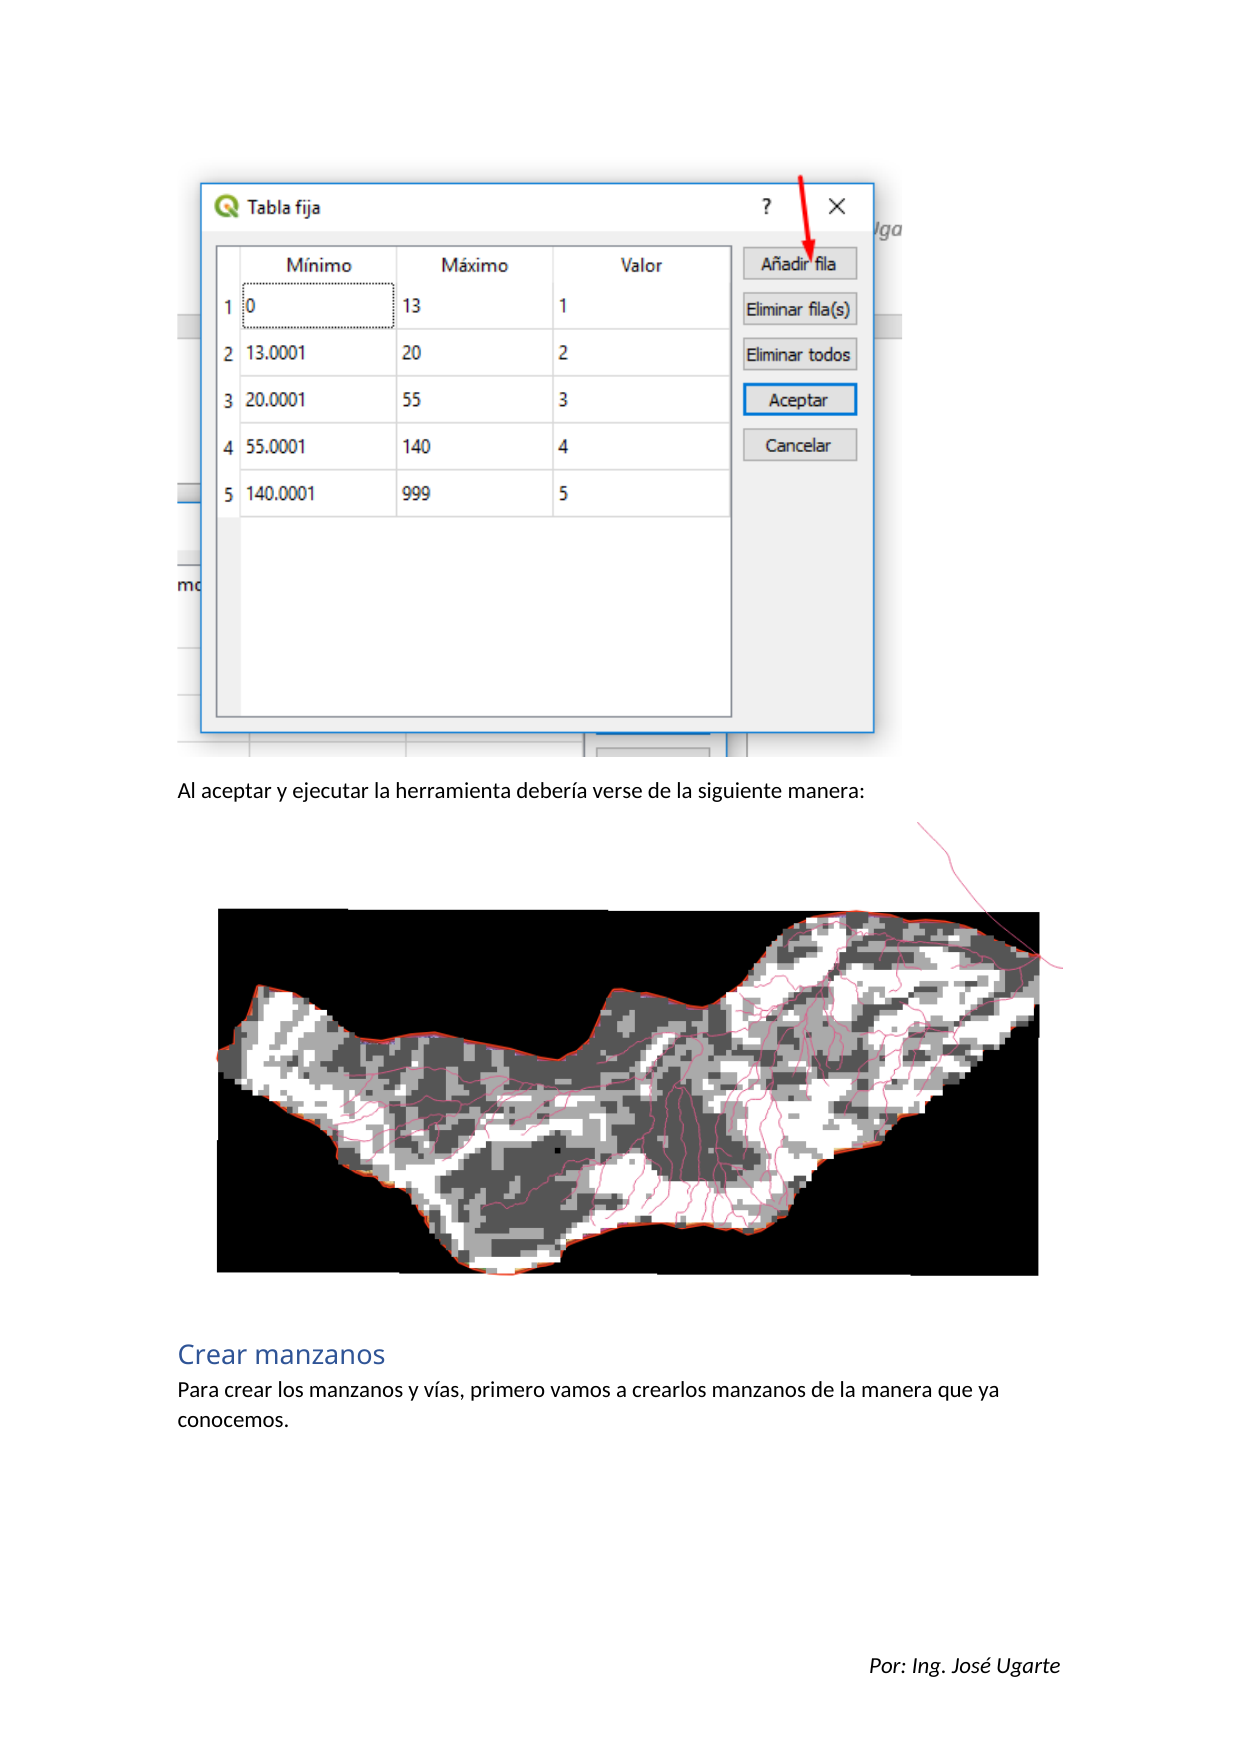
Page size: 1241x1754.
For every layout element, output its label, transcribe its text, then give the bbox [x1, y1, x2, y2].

text Para crear los manzanos y vías, primero vamos a crearlos manzanos de la manera que ya conocemos. [177, 1375, 1063, 1433]
text Al aceptar y ejecutar la herramienta debería verse de la siguiente manera: [177, 776, 1063, 804]
picture [177, 147, 903, 757]
subtitle Crear manzanos [177, 1336, 1063, 1372]
picture [177, 822, 1063, 1317]
